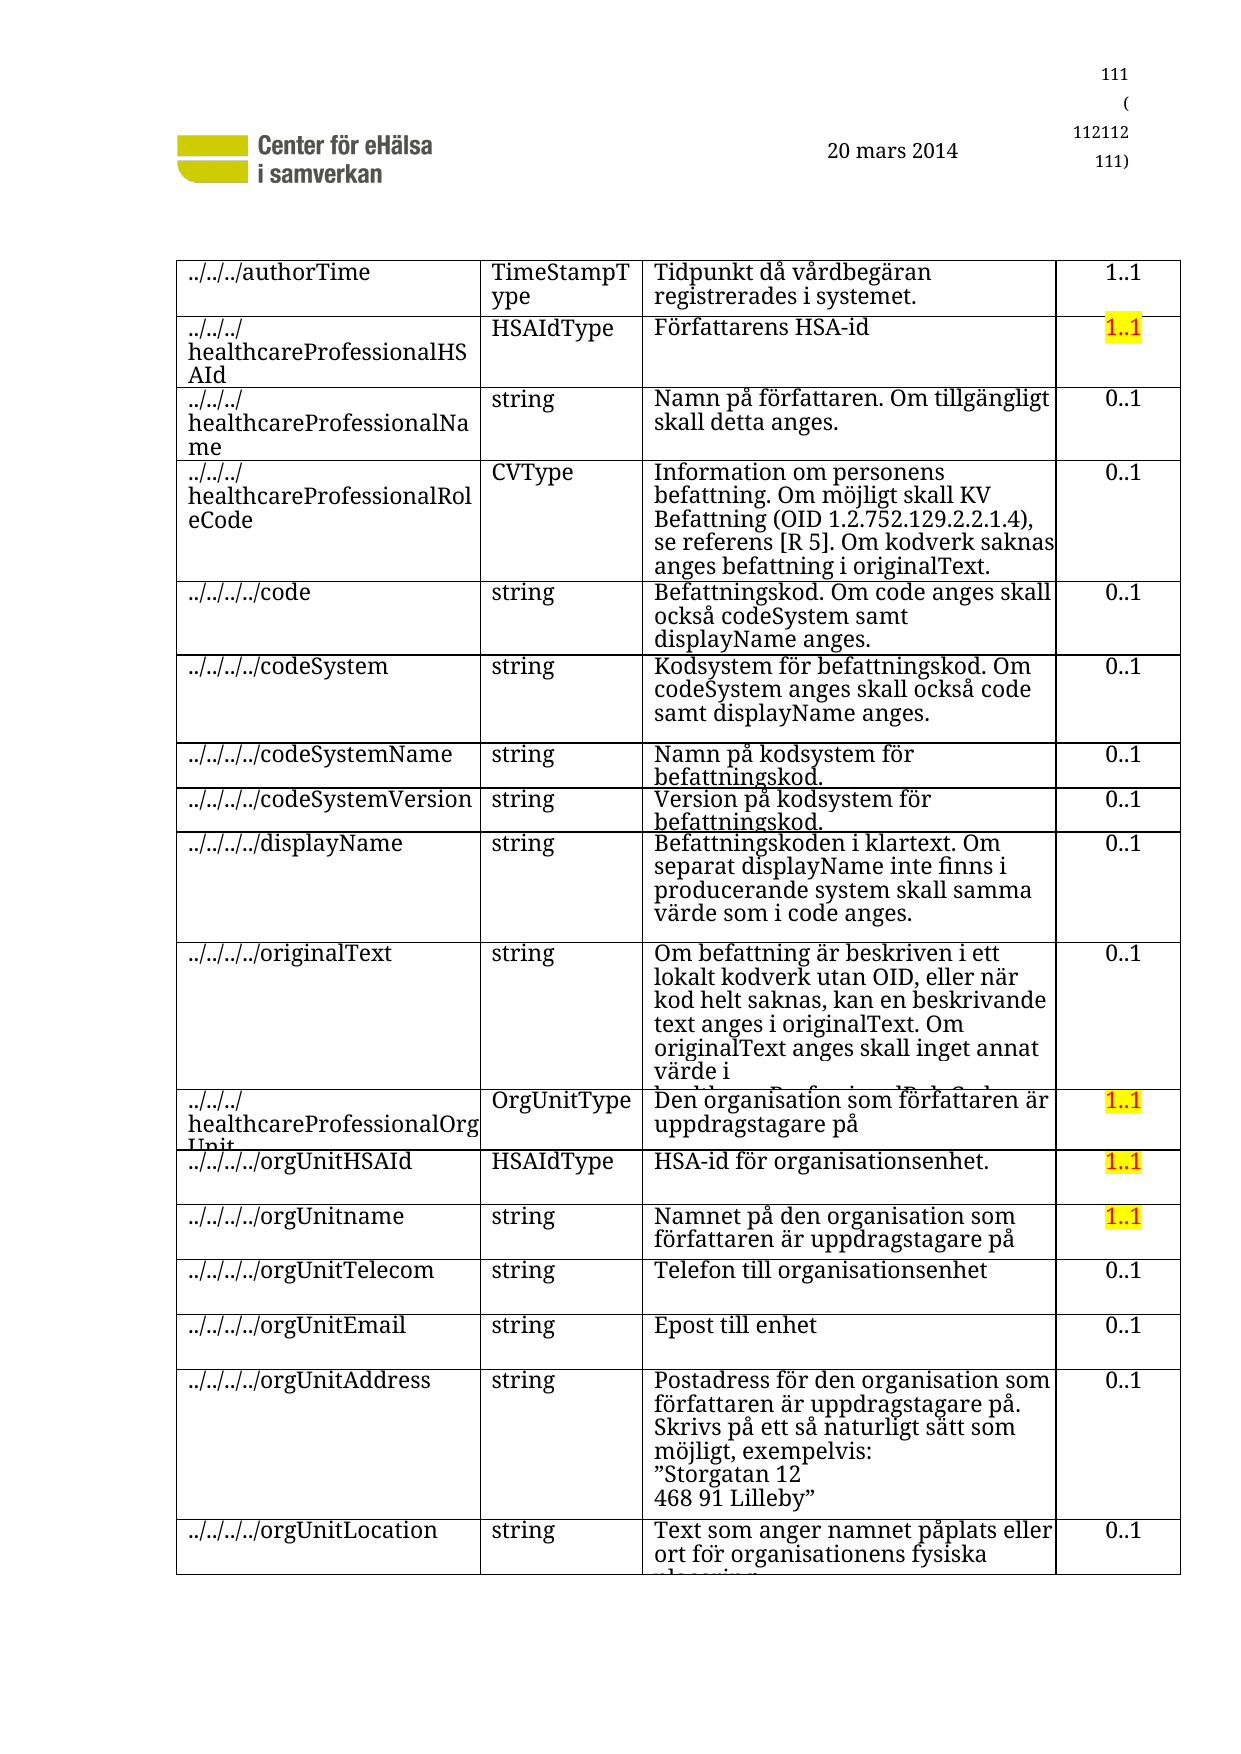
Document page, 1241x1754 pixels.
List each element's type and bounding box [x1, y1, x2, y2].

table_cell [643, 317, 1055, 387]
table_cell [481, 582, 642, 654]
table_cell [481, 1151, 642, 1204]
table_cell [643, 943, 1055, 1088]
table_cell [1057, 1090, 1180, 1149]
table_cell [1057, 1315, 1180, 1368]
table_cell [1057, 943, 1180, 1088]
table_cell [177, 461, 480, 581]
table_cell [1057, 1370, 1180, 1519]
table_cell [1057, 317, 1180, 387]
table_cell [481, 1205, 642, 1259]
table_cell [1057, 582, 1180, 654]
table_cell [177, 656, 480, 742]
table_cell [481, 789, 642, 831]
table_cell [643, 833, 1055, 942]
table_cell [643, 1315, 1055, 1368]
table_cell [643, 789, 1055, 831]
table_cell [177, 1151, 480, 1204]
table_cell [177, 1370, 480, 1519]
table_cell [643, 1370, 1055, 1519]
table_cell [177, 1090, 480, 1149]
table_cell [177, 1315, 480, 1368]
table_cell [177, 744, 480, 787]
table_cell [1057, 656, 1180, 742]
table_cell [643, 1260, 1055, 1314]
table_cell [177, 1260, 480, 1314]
picture [177, 135, 432, 183]
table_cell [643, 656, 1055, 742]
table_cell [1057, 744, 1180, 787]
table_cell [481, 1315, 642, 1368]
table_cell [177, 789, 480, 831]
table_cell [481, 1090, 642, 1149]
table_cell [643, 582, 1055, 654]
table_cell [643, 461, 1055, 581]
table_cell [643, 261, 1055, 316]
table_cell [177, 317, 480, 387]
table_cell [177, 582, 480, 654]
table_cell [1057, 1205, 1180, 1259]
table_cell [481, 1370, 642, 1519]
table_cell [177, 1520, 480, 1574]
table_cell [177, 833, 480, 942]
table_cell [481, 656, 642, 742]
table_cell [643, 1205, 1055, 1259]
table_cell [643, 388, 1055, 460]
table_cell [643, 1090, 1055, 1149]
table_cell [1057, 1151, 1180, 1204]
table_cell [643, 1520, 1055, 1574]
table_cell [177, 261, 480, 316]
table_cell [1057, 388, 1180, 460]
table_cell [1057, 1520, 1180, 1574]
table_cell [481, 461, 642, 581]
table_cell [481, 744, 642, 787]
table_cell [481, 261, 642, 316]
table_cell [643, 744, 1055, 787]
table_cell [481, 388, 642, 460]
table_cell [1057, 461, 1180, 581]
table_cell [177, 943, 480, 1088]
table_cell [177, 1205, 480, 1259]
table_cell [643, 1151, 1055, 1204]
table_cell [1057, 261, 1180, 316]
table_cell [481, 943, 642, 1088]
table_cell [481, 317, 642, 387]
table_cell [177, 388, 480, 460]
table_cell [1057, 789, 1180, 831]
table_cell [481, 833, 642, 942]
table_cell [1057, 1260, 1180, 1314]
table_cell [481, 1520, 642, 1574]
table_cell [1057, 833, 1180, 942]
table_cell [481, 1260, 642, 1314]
